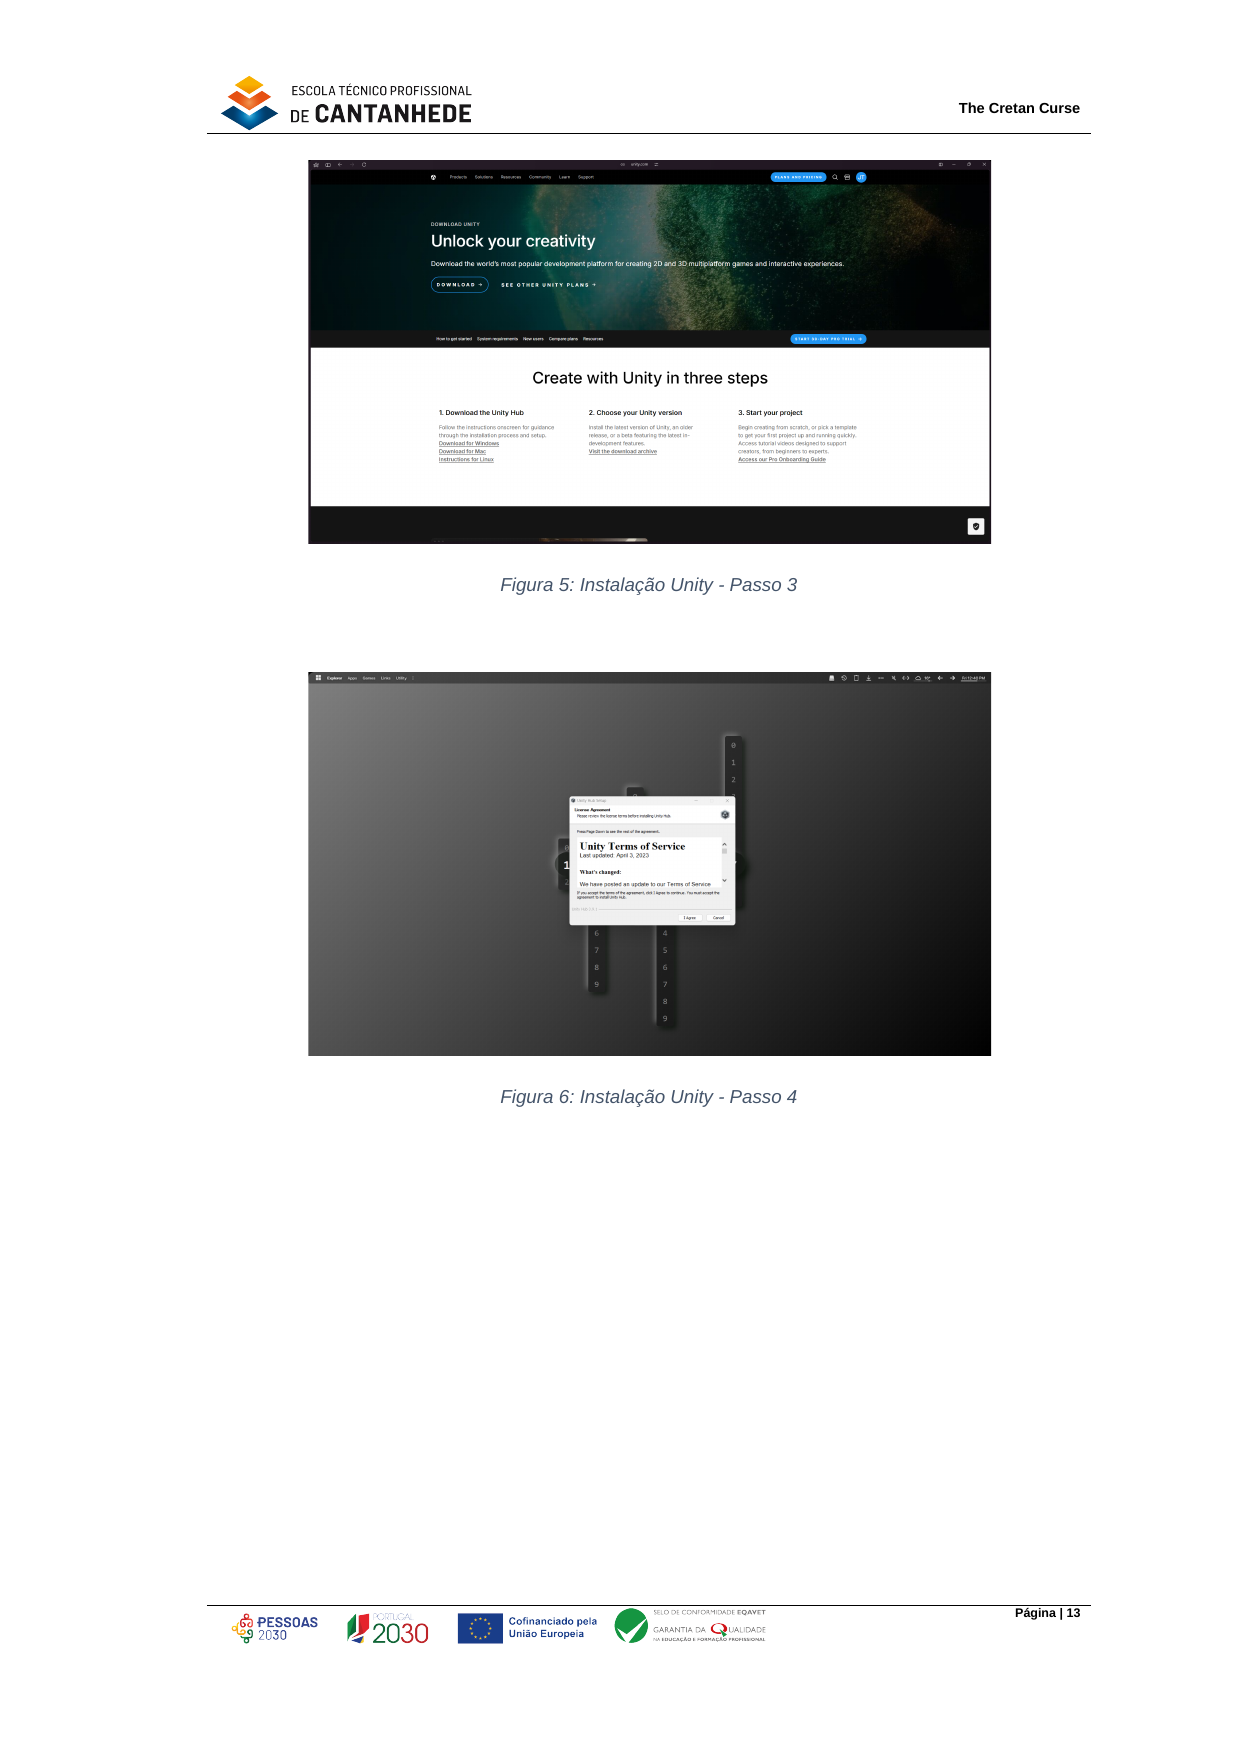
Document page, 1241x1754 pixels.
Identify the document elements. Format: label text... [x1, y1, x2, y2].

picture [218, 1606, 608, 1654]
picture [308, 672, 992, 1056]
picture [614, 1608, 766, 1643]
text Figura 6: Instalação Unity - Passo 4 [207, 1086, 1092, 1107]
picture [308, 160, 992, 544]
text Figura : Instalação Unity - Passo 3 [207, 574, 1092, 595]
picture [218, 73, 475, 133]
